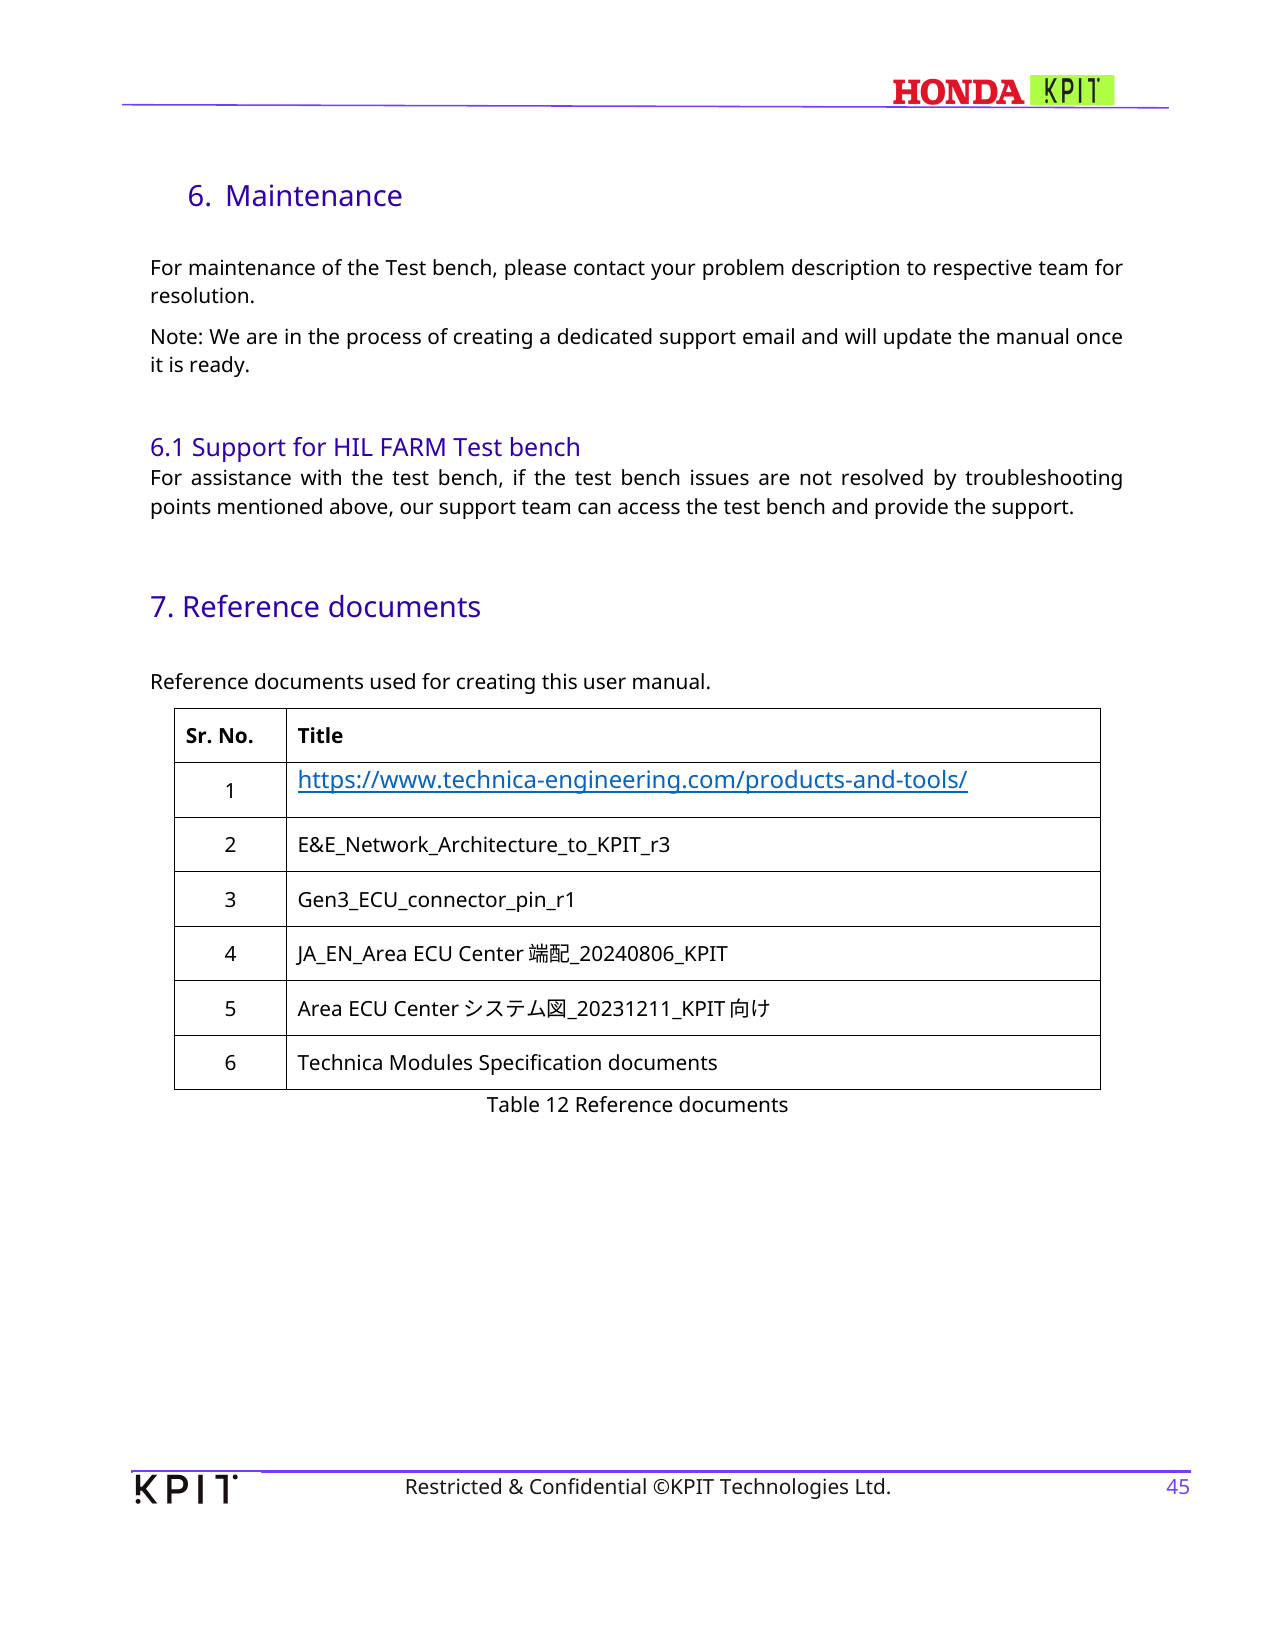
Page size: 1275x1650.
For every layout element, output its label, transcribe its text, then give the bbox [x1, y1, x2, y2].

table_cell 5 [175, 981, 286, 1034]
picture [132, 1472, 262, 1509]
text Table 12 Reference documents [150, 1090, 1125, 1118]
text For assistance with the test bench, if the test bench issues are not resolved by troubleshooting points mentioned above, our support team can access the test bench and provide the support. [150, 463, 1125, 520]
table_cell JA_EN_Area ECU Center端配_20240806_KPIT [287, 927, 1100, 980]
text For maintenance of the Test bench, please contact your problem description to respective team for resolution. [150, 253, 1125, 309]
text Reference documents used for creating this user manual. [150, 667, 1125, 695]
text Note: We are in the process of creating a dedicated support email and will update the manual once it is ready. [150, 322, 1125, 379]
subtitle 7. Reference documents [150, 586, 1125, 626]
subtitle 6.1 Support for HIL FARM Test bench [150, 429, 1125, 463]
table_cell 6 [175, 1036, 286, 1089]
table_cell Gen3_ECU_connector_pin_r1 [287, 872, 1100, 926]
table_cell 1 [175, 763, 286, 817]
subtitle Maintenance [187, 175, 1125, 215]
table_header Sr. No. [175, 709, 286, 762]
table_cell E&E_Network_Architecture_to_KPIT_r3 [287, 818, 1100, 871]
table_cell Technica Modules Specification documents [287, 1036, 1100, 1089]
table_cell Area ECU Centerシステム図_20231211_KPIT向け [287, 981, 1100, 1034]
table_cell 3 [175, 872, 286, 926]
table_cell https://www.technica-engineering.com/products-and-tools/ [287, 763, 1100, 817]
table_header Title [287, 709, 1100, 762]
table_cell 2 [175, 818, 286, 871]
picture [893, 75, 1115, 105]
table_cell 4 [175, 927, 286, 980]
